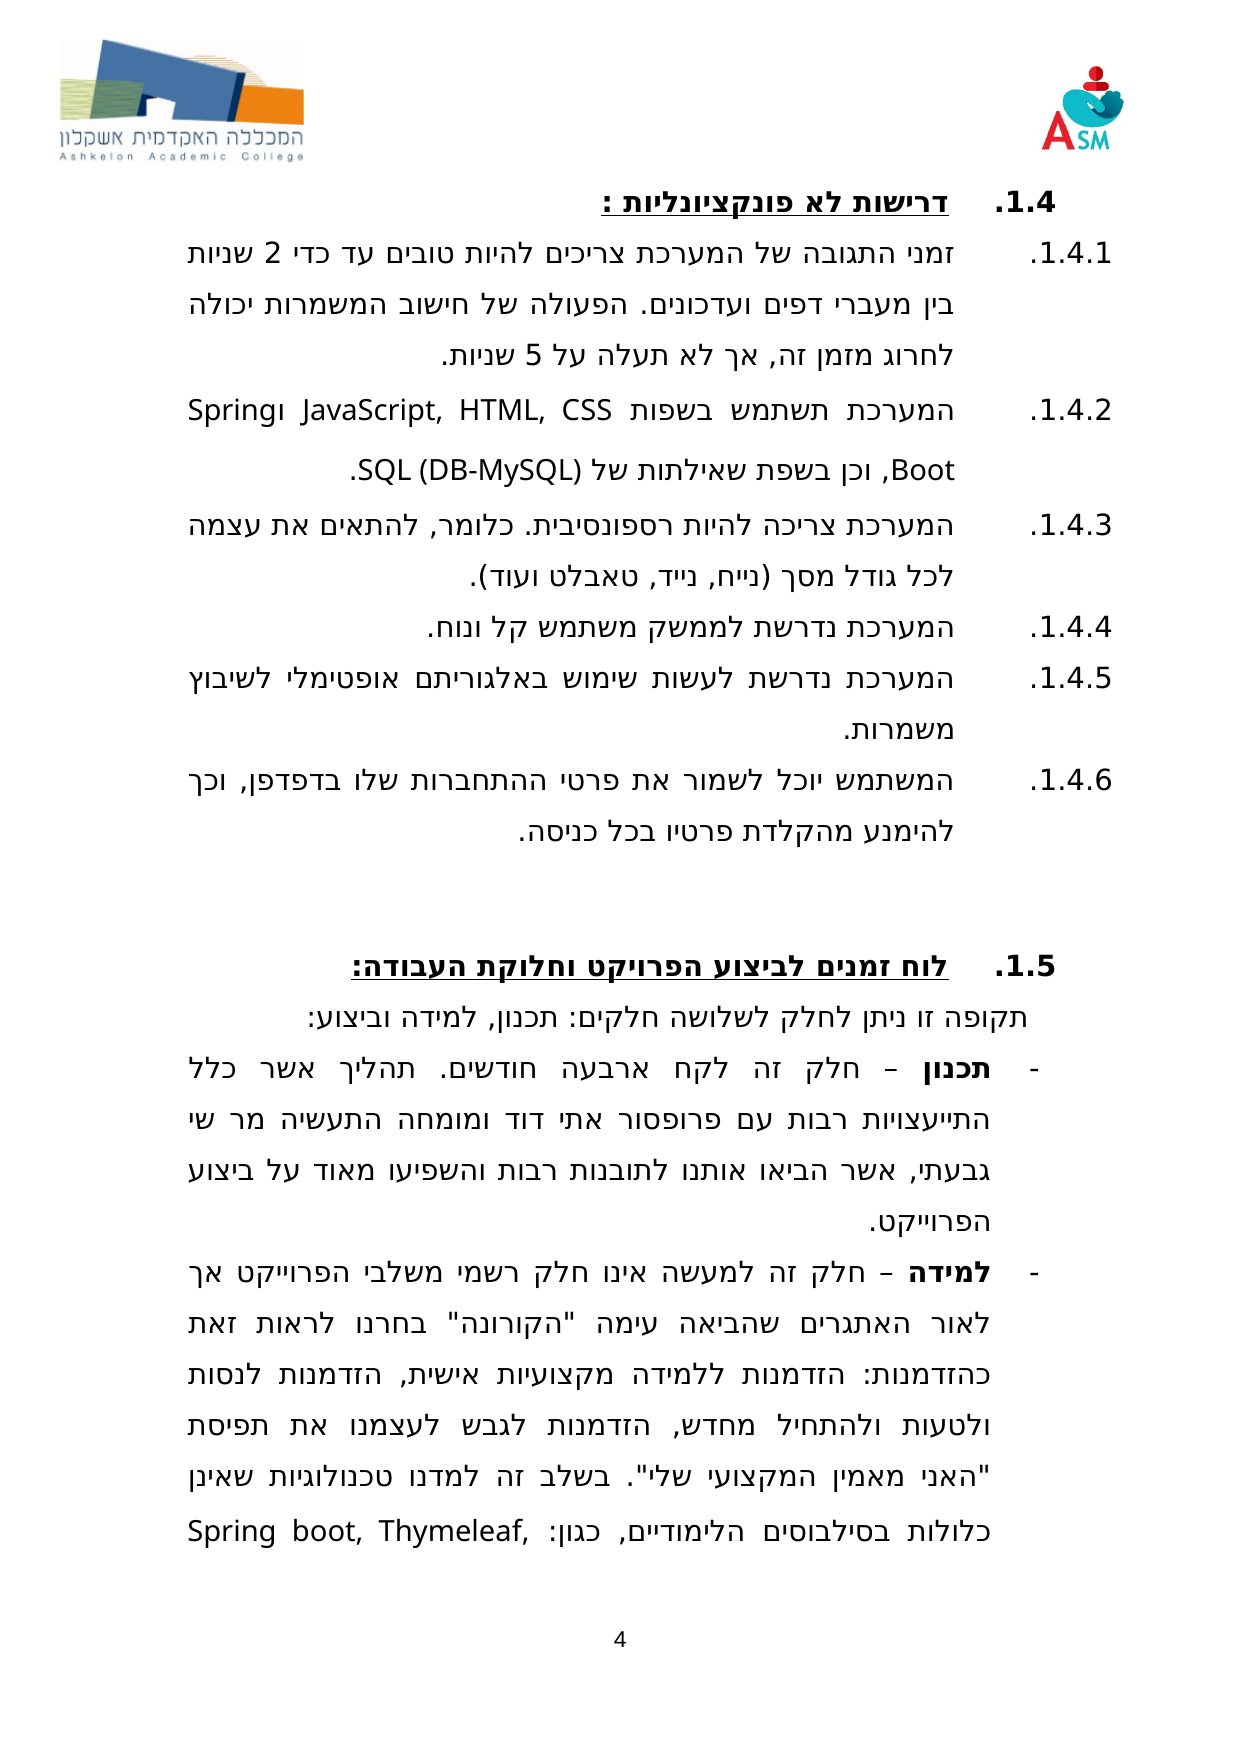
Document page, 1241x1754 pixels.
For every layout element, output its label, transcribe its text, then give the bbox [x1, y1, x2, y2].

list המערכת תשתמש בשפות JavaScript, HTML, CSS וSpring Boot, וכן בשפת שאילתות של SQL (DB-MySQL). [187, 389, 1029, 489]
subtitle דרישות לא פונקציונליות : [187, 186, 994, 220]
picture [51, 37, 311, 169]
picture [1005, 42, 1182, 164]
text תקופה זו ניתן לחלק לשלושה חלקים: תכנון, למידה וביצוע: [187, 1001, 1029, 1034]
list המערכת צריכה להיות רספונסיבית. כלומר, להתאים את עצמה לכל גודל מסך (נייח, נייד, טאבלט ועוד). [187, 508, 1029, 593]
list המערכת נדרשת לעשות שימוש באלגוריתם אופטימלי לשיבוץ משמרות. [187, 661, 1029, 746]
subtitle לוח זמנים לביצוע הפרויקט וחלוקת העבודה: [187, 949, 994, 983]
list תכנון – חלק זה לקח ארבעה חודשים. תהליך אשר כלל התייעצויות רבות עם פרופסור אתי דוד ומומחה התעשיה מר שי גבעתי, אשר הביאו אותנו לתובנות רבות והשפיעו מאוד על ביצוע הפרוייקט. [187, 1051, 1029, 1238]
list זמני התגובה של המערכת צריכים להיות טובים עד כדי 2 שניות בין מעברי דפים ועדכונים. הפעולה של חישוב המשמרות יכולה לחרוג מזמן זה, אך לא תעלה על 5 שניות. [187, 237, 1029, 373]
list המשתמש יוכל לשמור את פרטי ההתחברות שלו בדפדפן, וכך להימנע מהקלדת פרטיו בכל כניסה. [187, 763, 1029, 848]
list המערכת נדרשת לממשק משתמש קל ונוח. [187, 610, 1029, 644]
